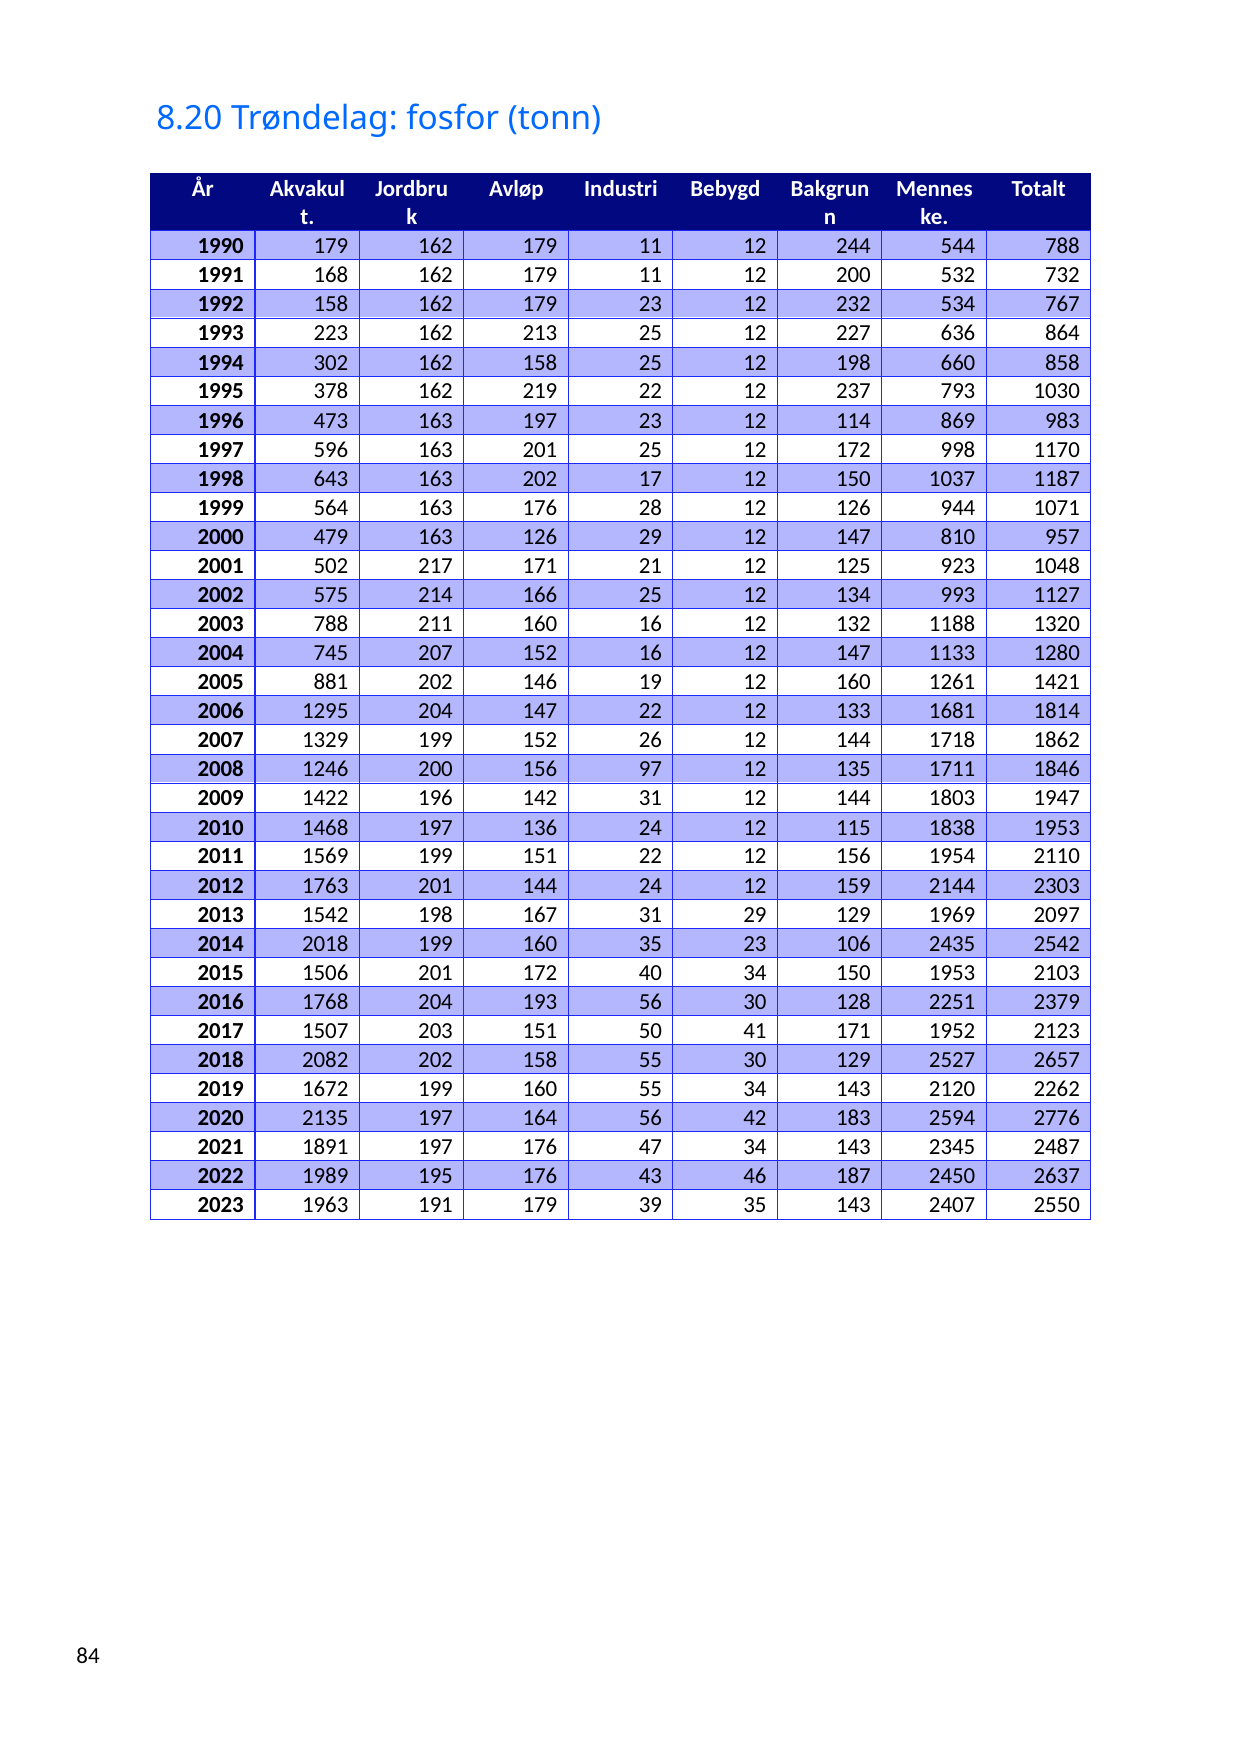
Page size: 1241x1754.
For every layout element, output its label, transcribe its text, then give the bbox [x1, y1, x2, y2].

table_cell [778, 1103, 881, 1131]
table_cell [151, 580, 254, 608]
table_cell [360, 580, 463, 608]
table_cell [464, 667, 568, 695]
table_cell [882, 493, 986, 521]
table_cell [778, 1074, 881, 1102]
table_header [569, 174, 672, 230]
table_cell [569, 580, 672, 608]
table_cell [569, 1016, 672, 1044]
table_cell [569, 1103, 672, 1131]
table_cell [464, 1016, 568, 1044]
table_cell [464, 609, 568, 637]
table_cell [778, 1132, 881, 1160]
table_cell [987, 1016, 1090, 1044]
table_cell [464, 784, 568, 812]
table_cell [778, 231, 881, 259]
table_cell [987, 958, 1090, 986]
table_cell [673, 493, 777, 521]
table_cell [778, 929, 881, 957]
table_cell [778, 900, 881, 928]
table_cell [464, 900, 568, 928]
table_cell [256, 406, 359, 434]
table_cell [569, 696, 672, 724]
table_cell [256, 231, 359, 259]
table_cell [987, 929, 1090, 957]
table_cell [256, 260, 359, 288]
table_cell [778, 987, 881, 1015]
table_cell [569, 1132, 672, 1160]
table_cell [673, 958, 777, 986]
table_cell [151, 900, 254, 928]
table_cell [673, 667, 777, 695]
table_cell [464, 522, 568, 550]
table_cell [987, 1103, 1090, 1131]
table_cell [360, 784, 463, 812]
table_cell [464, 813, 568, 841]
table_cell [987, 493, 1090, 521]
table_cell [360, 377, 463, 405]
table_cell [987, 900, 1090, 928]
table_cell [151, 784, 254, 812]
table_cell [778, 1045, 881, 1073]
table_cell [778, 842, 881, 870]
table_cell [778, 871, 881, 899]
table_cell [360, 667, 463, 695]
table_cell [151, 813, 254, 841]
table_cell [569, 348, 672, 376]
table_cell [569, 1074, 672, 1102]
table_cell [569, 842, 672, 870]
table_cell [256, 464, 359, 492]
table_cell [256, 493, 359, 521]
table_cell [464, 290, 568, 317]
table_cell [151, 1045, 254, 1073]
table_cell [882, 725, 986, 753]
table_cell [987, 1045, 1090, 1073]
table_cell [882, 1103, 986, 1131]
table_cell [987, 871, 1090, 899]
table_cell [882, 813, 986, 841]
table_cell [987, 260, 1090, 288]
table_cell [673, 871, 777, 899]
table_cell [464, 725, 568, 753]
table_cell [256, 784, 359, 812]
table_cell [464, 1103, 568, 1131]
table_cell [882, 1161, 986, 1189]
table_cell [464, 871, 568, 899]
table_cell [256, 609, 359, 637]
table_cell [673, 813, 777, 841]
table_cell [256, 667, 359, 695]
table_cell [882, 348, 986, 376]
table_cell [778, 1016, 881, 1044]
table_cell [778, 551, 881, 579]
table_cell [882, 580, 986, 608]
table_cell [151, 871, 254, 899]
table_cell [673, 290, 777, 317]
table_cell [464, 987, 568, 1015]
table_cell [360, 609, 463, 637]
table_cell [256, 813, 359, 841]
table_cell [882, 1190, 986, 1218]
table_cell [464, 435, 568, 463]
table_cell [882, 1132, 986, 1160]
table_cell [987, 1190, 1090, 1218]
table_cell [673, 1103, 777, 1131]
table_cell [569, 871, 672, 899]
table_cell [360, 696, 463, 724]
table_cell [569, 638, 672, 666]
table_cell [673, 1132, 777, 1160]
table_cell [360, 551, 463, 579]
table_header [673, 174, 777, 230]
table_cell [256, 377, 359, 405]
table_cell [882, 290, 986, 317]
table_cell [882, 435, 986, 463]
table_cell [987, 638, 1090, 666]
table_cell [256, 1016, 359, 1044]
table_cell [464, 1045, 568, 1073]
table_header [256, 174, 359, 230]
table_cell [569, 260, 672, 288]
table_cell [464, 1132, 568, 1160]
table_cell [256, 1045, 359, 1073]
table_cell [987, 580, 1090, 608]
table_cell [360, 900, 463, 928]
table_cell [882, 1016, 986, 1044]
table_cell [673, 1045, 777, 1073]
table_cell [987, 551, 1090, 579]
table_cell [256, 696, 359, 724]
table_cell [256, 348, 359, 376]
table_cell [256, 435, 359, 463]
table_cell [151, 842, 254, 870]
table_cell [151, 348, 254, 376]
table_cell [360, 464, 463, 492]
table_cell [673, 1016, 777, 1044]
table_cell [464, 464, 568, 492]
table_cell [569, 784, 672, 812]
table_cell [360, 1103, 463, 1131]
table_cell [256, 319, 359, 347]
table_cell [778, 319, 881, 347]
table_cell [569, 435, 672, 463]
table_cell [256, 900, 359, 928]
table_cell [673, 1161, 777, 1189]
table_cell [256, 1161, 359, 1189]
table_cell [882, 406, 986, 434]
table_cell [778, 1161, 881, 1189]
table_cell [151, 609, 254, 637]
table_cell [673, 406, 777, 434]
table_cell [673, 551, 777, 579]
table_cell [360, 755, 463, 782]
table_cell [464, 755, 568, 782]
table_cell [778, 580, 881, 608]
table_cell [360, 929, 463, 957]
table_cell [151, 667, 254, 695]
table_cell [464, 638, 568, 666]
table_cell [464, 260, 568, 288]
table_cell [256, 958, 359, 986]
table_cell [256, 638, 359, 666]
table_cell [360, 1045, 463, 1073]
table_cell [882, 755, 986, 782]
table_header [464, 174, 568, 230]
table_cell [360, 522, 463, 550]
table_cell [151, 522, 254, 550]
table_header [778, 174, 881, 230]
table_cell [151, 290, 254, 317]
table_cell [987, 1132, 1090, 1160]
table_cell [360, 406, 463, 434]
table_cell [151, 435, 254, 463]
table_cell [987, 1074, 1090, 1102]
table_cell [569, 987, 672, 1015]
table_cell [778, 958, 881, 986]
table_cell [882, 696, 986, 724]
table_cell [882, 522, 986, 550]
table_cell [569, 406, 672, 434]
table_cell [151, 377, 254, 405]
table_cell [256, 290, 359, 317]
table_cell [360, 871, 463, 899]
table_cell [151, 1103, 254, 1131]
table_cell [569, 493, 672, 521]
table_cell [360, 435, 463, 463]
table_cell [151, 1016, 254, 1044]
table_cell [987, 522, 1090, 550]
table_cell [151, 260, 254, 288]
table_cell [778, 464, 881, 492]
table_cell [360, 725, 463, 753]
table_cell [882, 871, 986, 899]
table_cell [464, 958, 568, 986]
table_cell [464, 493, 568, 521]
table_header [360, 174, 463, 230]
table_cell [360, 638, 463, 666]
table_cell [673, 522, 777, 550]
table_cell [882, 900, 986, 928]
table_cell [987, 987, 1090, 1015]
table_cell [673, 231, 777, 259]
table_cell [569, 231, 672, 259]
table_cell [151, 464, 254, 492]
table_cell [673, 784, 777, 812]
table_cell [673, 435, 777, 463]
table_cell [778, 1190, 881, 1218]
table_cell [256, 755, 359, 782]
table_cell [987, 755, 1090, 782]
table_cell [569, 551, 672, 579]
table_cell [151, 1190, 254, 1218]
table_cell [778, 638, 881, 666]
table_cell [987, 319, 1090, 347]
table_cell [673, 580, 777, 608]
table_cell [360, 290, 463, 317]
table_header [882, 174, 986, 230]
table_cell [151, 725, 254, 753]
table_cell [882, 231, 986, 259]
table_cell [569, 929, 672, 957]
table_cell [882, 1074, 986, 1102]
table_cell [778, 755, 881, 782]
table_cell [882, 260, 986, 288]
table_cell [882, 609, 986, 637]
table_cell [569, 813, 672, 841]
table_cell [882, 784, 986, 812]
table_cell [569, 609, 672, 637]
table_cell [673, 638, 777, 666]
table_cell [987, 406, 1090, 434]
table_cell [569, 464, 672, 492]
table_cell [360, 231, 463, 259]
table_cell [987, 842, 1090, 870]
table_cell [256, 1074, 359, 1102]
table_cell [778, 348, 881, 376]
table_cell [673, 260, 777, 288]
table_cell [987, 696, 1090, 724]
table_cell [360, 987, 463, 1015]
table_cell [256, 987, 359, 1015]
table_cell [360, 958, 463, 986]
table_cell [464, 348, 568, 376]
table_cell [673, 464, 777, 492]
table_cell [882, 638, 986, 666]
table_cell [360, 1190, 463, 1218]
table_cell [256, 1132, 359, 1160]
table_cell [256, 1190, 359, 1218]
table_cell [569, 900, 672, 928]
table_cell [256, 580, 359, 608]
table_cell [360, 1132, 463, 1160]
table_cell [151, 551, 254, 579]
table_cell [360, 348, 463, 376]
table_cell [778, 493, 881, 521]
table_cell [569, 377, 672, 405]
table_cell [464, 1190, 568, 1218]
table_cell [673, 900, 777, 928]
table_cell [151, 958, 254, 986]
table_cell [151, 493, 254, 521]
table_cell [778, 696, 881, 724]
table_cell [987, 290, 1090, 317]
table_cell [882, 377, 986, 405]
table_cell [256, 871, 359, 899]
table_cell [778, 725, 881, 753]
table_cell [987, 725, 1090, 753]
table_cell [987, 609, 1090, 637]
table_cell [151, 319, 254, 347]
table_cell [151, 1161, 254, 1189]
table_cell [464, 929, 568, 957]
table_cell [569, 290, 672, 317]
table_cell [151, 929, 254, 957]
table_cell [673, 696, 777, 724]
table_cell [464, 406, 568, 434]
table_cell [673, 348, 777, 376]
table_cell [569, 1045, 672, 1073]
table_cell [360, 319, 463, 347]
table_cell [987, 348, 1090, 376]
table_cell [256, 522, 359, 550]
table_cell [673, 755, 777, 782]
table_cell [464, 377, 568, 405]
subtitle Trøndelag: fosfor (tonn) [156, 94, 1090, 139]
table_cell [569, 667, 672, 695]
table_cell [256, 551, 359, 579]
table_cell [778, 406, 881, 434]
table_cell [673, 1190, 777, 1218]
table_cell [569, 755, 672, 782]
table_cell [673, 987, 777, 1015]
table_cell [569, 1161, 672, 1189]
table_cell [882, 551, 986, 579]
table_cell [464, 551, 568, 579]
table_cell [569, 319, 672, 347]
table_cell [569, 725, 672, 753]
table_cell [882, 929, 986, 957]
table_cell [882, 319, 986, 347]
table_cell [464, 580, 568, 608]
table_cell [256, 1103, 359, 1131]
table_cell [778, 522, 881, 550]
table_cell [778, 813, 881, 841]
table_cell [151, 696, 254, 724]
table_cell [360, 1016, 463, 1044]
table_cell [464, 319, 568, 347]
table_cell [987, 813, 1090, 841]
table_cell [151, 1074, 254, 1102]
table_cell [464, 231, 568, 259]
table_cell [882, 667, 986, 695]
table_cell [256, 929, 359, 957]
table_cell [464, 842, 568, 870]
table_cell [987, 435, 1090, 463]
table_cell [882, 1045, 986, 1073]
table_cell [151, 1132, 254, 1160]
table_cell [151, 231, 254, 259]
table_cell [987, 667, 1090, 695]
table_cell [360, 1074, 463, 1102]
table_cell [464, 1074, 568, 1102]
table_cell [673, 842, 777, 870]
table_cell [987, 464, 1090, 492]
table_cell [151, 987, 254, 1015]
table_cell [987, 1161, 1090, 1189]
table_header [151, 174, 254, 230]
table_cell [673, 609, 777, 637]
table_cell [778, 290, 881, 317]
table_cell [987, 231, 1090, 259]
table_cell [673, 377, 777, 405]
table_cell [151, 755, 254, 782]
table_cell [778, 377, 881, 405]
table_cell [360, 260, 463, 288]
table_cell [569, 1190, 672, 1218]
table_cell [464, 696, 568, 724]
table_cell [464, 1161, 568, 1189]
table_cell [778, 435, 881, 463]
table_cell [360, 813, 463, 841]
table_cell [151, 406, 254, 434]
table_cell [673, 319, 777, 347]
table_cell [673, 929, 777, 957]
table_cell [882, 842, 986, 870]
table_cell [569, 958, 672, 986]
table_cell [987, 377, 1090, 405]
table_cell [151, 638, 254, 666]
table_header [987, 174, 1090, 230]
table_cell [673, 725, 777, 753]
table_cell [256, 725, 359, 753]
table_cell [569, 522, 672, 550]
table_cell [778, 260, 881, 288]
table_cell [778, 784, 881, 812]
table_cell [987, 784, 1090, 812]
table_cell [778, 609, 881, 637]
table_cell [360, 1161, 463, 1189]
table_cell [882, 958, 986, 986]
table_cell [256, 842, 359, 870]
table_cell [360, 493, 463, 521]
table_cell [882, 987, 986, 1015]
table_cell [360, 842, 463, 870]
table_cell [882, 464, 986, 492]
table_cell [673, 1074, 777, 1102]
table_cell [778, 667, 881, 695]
